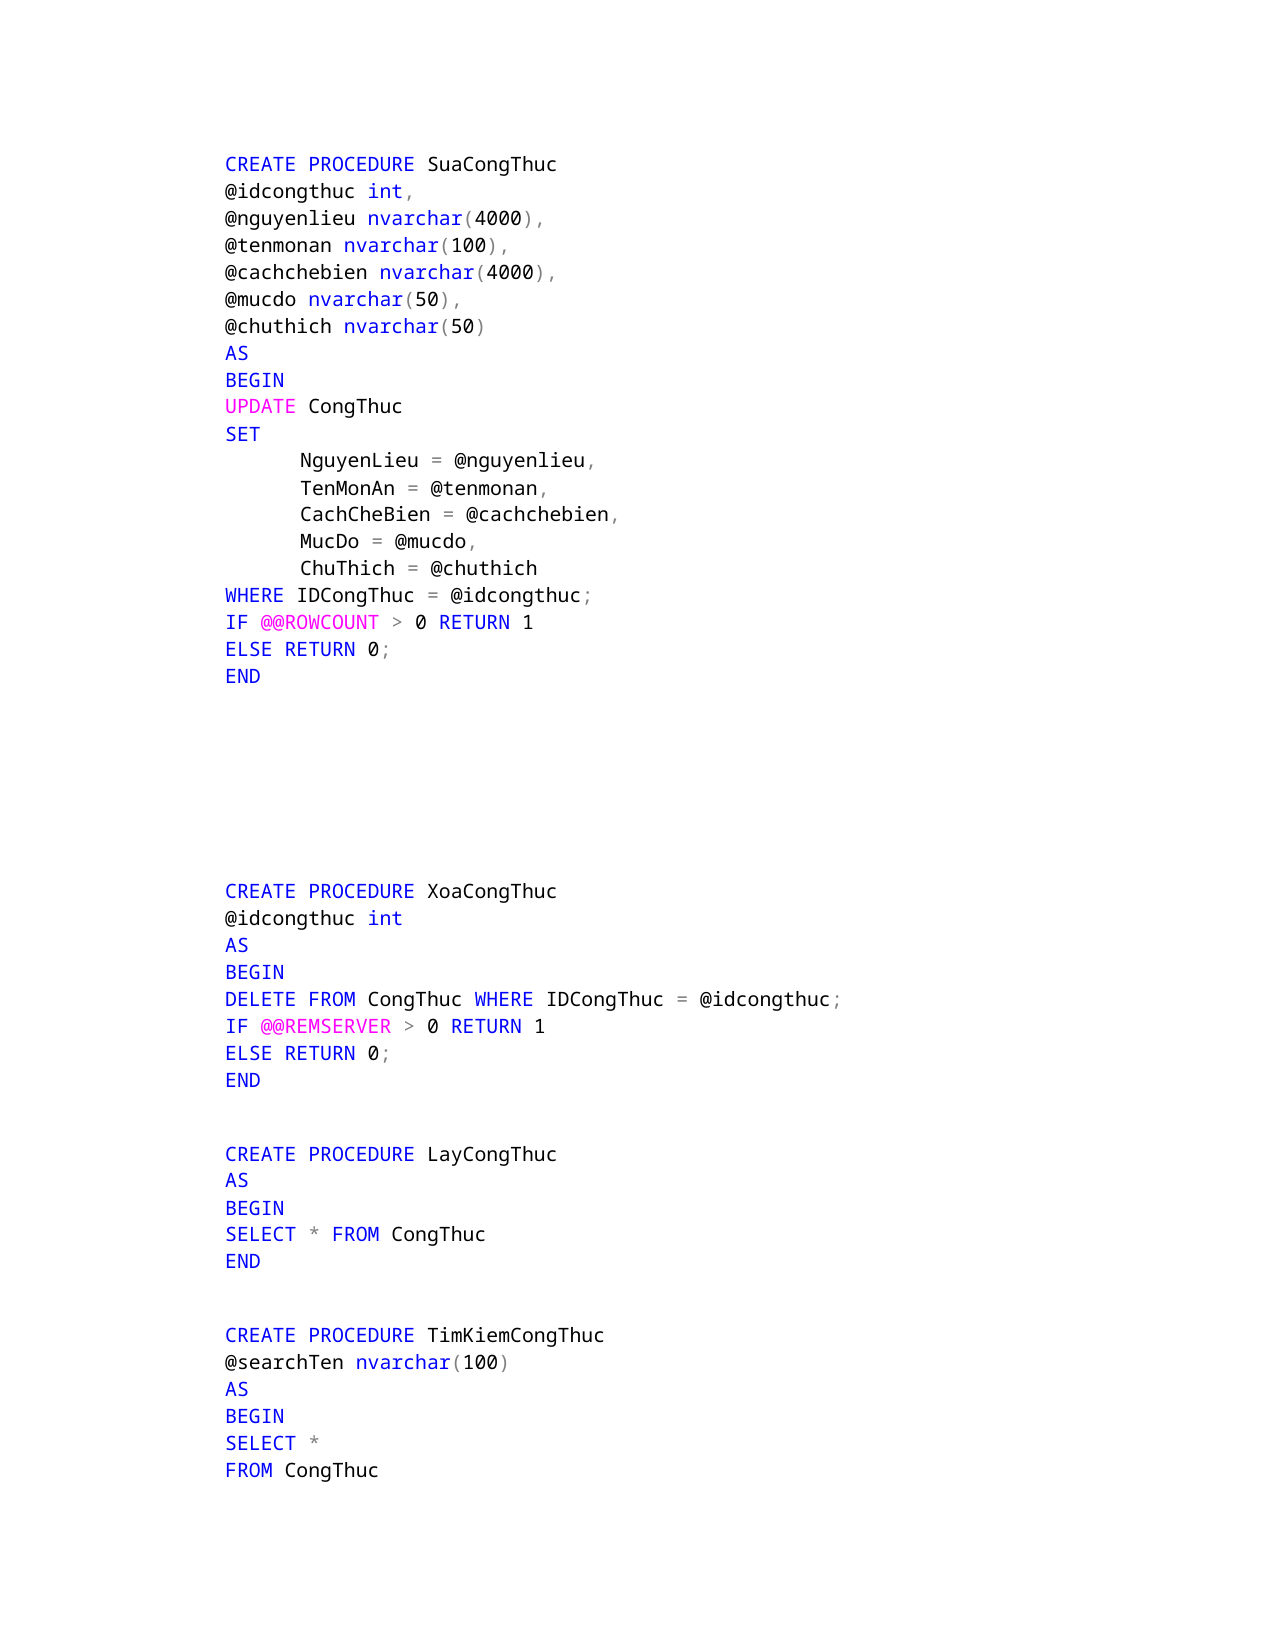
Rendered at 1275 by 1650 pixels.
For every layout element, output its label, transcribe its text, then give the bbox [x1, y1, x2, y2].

text UPDATE CongThuc [225, 393, 1125, 420]
text AS [225, 1376, 1125, 1402]
text SET [225, 420, 1125, 447]
text @idcongthuc int, [225, 177, 1125, 204]
text FROM CongThuc [225, 1456, 1125, 1483]
text @searchTen nvarchar(100) [225, 1348, 1125, 1376]
text END [225, 1066, 1125, 1093]
text DELETE FROM CongThuc WHERE IDCongThuc = @idcongthuc; [225, 985, 1125, 1012]
text CREATE PROCEDURE TimKiemCongThuc [225, 1322, 1125, 1348]
text AS [225, 1167, 1125, 1194]
text WHERE IDCongThuc = @idcongthuc; [225, 582, 1125, 609]
text CREATE PROCEDURE LayCongThuc [225, 1140, 1125, 1167]
text MucDo = @mucdo, [225, 528, 1125, 555]
text CREATE PROCEDURE XoaCongThuc [225, 877, 1125, 904]
text SELECT * FROM CongThuc [225, 1221, 1125, 1248]
text @mucdo nvarchar(50), [225, 285, 1125, 312]
text BEGIN [225, 1194, 1125, 1221]
text END [225, 663, 1125, 689]
text ELSE RETURN 0; [225, 1039, 1125, 1066]
text AS [225, 931, 1125, 958]
text ChuThich = @chuthich [225, 555, 1125, 582]
text @cachchebien nvarchar(4000), [225, 258, 1125, 285]
text @nguyenlieu nvarchar(4000), [225, 204, 1125, 231]
text BEGIN [225, 366, 1125, 393]
text TenMonAn = @tenmonan, [225, 474, 1125, 501]
text END [225, 1248, 1125, 1275]
text @idcongthuc int [225, 904, 1125, 931]
text ELSE RETURN 0; [225, 636, 1125, 663]
text IF @@ROWCOUNT > 0 RETURN 1 [225, 609, 1125, 636]
text IF @@REMSERVER > 0 RETURN 1 [225, 1012, 1125, 1039]
text BEGIN [225, 1402, 1125, 1429]
text NguyenLieu = @nguyenlieu, [225, 447, 1125, 474]
text BEGIN [225, 958, 1125, 985]
text CachCheBien = @cachchebien, [225, 501, 1125, 528]
text @tenmonan nvarchar(100), [225, 231, 1125, 258]
text SELECT * [225, 1429, 1125, 1456]
text @chuthich nvarchar(50) [225, 312, 1125, 339]
text AS [225, 339, 1125, 366]
text CREATE PROCEDURE SuaCongThuc [225, 150, 1125, 177]
